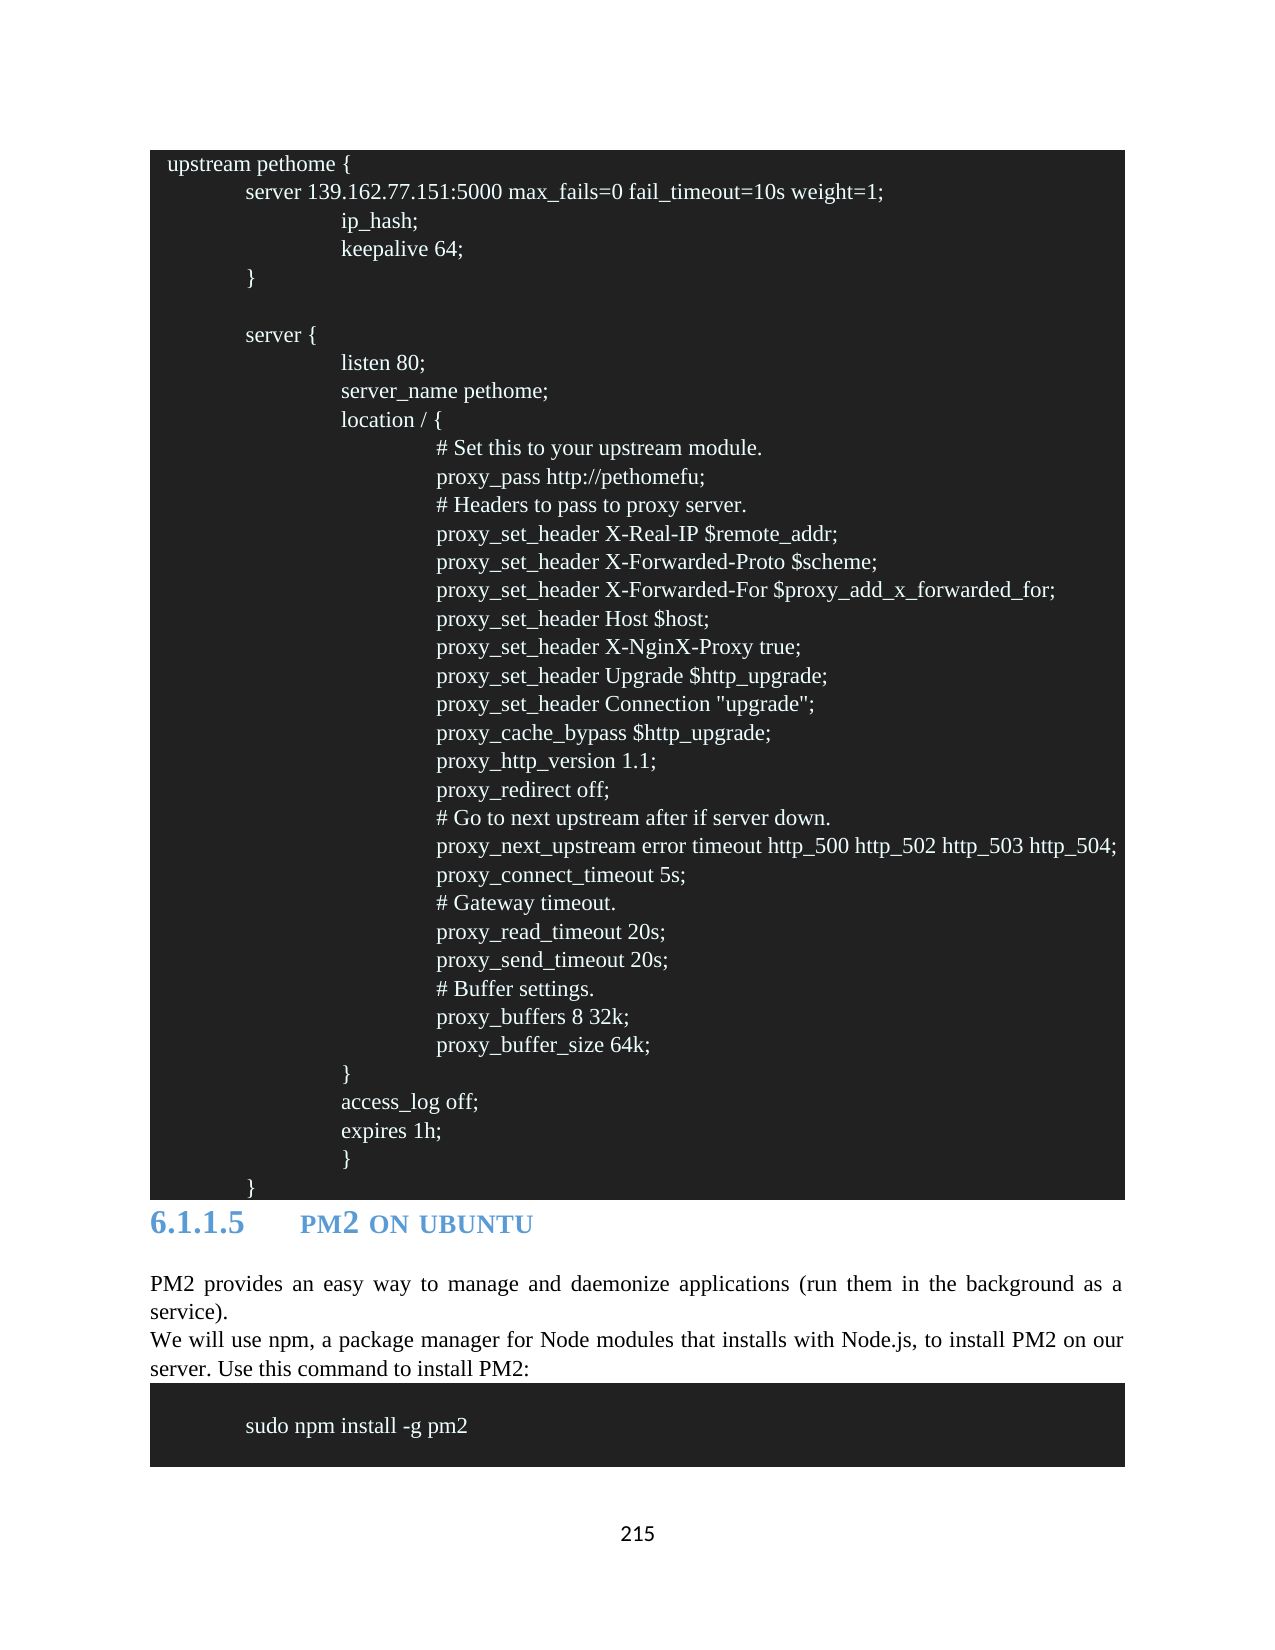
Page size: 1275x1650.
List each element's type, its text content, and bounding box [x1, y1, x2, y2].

list # Buffer settings. [150, 975, 1125, 1001]
list proxy_read_timeout 20s; [150, 918, 1125, 944]
list upstream pethome { [150, 150, 1125, 176]
list location / { [150, 406, 1125, 432]
list We will use npm, a package manager for Node modules that installs with Node.js, to install PM2 on our server. Use this command to install PM2: [150, 1327, 1125, 1381]
list proxy_set_header Host $host; [150, 605, 1125, 631]
list proxy_set_header X-Forwarded-Proto $scheme; [150, 548, 1125, 574]
list proxy_set_header Upgrade $http_upgrade; [150, 662, 1125, 688]
list proxy_set_header X-NginX-Proxy true; [150, 633, 1125, 660]
list } [150, 1145, 1125, 1172]
list server_name pethome; [150, 377, 1125, 404]
list proxy_send_timeout 20s; [150, 946, 1125, 973]
list proxy_connect_timeout 5s; [150, 861, 1125, 887]
list proxy_http_version 1.1; [150, 747, 1125, 773]
list proxy_buffers 8 32k; [150, 1003, 1125, 1029]
list proxy_buffer_size 64k; [150, 1032, 1125, 1058]
list } [150, 1174, 1125, 1200]
list } [150, 264, 1125, 290]
list proxy_cache_bypass $http_upgrade; [150, 719, 1125, 745]
list listen 80; [150, 349, 1125, 375]
list # Go to next upstream after if server down. [150, 804, 1125, 830]
list proxy_set_header Connection "upgrade"; [150, 690, 1125, 717]
list proxy_pass http://pethomefu; [150, 463, 1125, 489]
list sudo npm install -g pm2 [150, 1412, 1125, 1438]
list server 139.162.77.151:5000 max_fails=0 fail_timeout=10s weight=1; [150, 178, 1125, 205]
list server { [150, 321, 1125, 347]
list # Headers to pass to proxy server. [150, 491, 1125, 518]
list } [150, 1060, 1125, 1086]
list proxy_redirect off; [150, 776, 1125, 802]
list access_log off; [150, 1088, 1125, 1115]
list PM2 provides an easy way to manage and daemonize applications (run them in the background as a service). [150, 1270, 1125, 1324]
list expires 1h; [150, 1117, 1125, 1143]
list ip_hash; [150, 207, 1125, 233]
list # Set this to your upstream module. [150, 434, 1125, 461]
list proxy_set_header X-Forwarded-For $proxy_add_x_forwarded_for; [150, 577, 1125, 603]
list keepalive 64; [150, 235, 1125, 262]
list proxy_set_header X-Real-IP $remote_addr; [150, 520, 1125, 546]
list proxy_next_upstream error timeout http_500 http_502 http_503 http_504; [150, 832, 1125, 859]
list # Gateway timeout. [150, 889, 1125, 916]
list pm2 on ubuntu [150, 1202, 1125, 1241]
